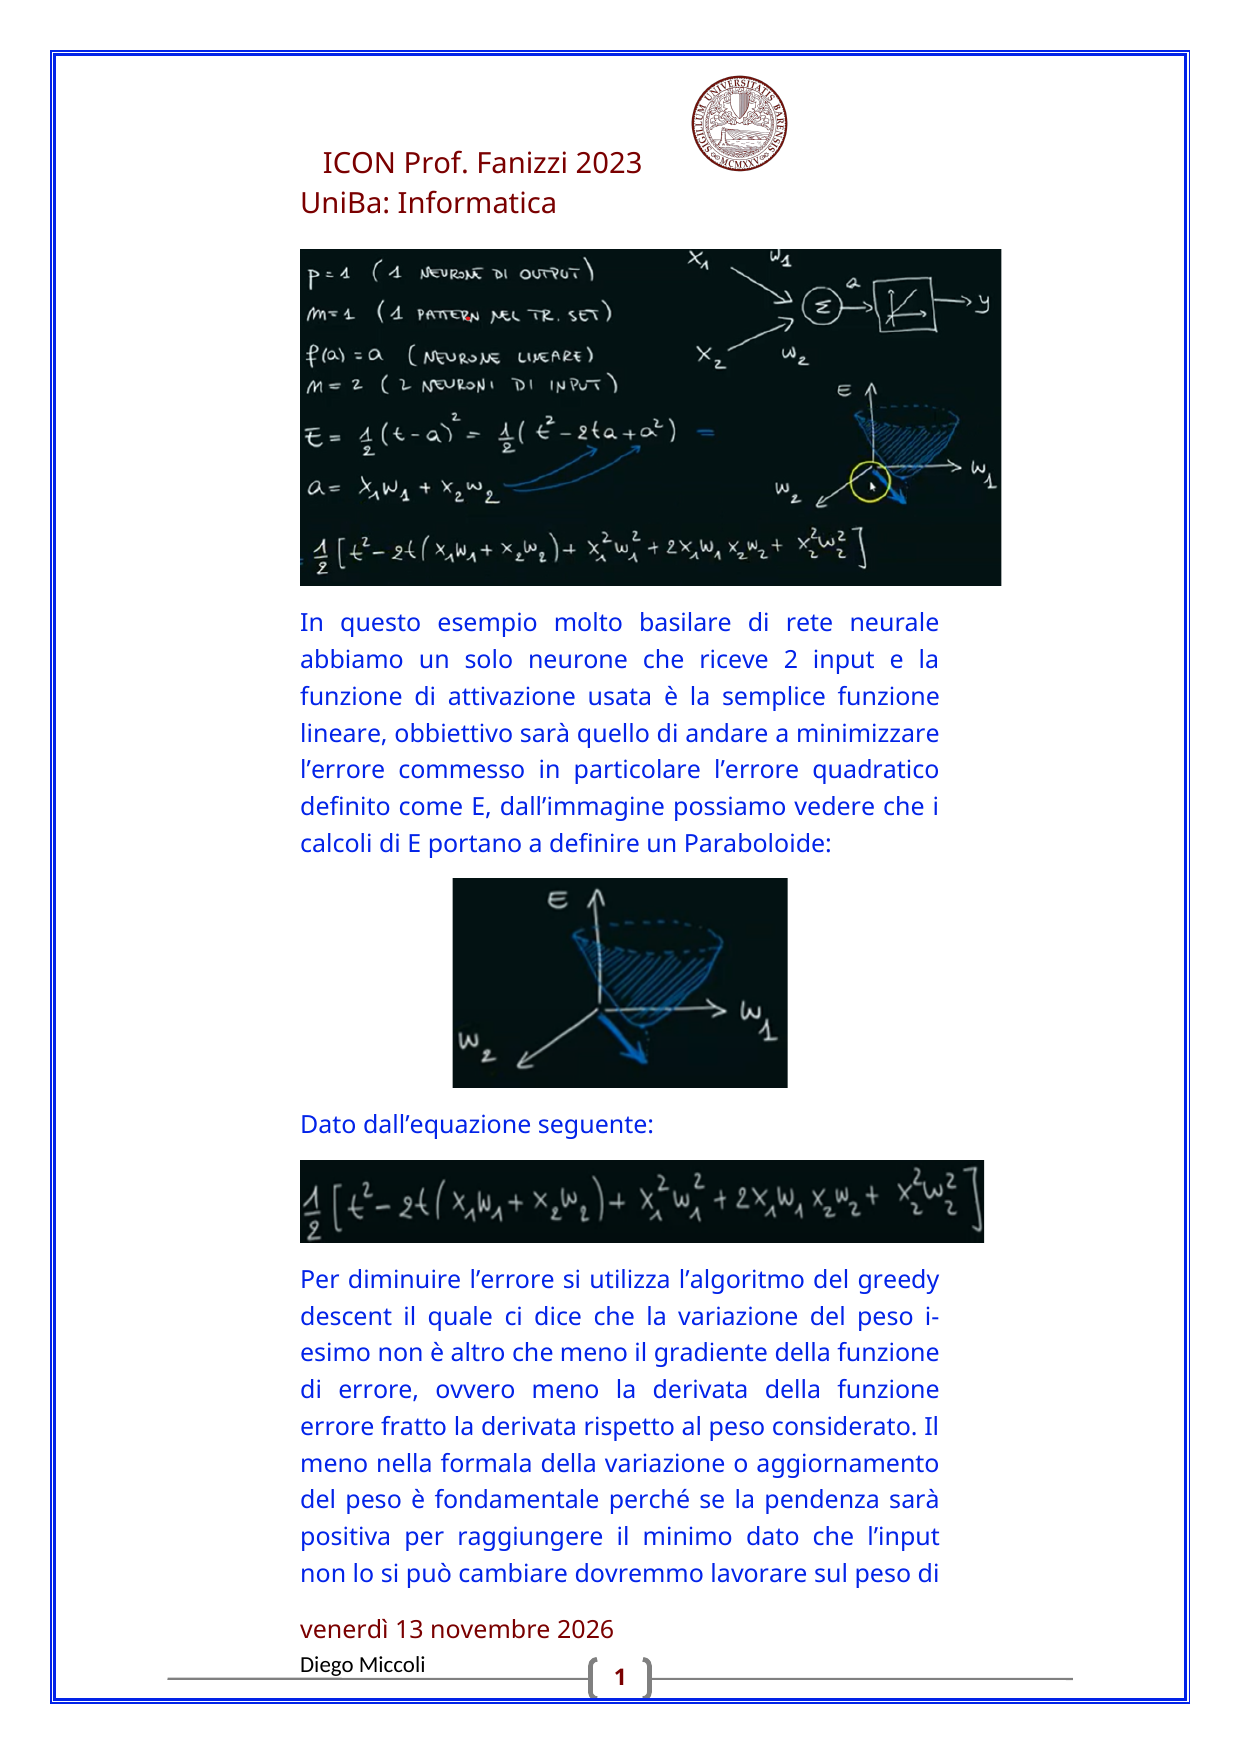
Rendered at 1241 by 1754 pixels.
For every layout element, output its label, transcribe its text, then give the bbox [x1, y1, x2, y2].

picture [300, 1160, 985, 1243]
text In questo esempio molto basilare di rete neurale abbiamo un solo neurone che riceve 2 input e la funzione di attivazione usata è la semplice funzione lineare, obbiettivo sarà quello di andare a minimizzare l’errore commesso in particolare l’errore quadratico definito come E, dall’immagine possiamo vedere che i calcoli di E portano a definire un Paraboloide: [300, 605, 940, 859]
picture [688, 73, 789, 174]
picture [452, 878, 788, 1088]
picture [300, 249, 1002, 586]
text Dato dall’equazione seguente: [300, 1107, 940, 1141]
